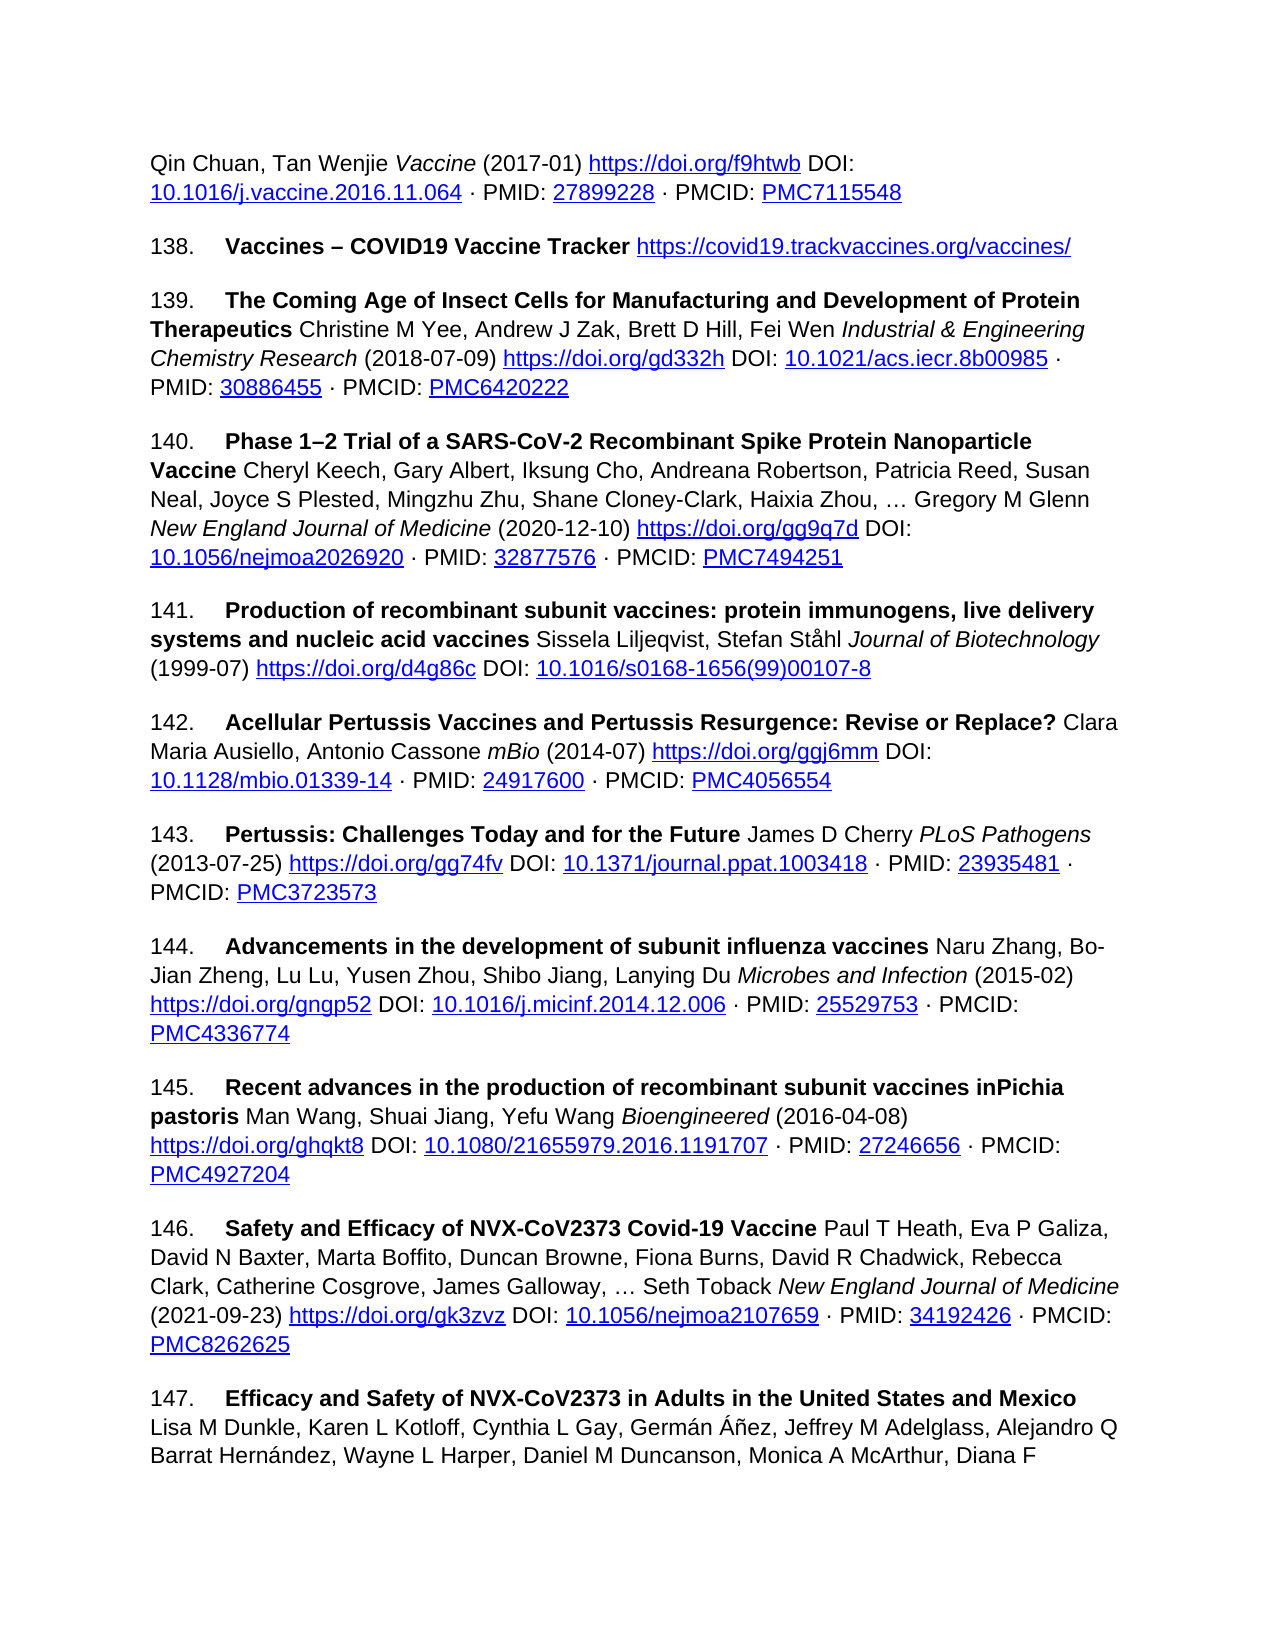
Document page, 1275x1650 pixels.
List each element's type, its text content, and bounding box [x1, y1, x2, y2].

text 142. Acellular Pertussis Vaccines and Pertussis Resurgence: Revise or Replace? Clara Maria Ausiello, Antonio Cassone mBio (2014-07) https://doi.org/ggj6mm DOI: 10.1128/mbio.01339-14 · PMID: 24917600 · PMCID: PMC4056554 [150, 709, 1125, 794]
text 144. Advancements in the development of subunit influenza vaccines Naru Zhang, Bo-Jian Zheng, Lu Lu, Yusen Zhou, Shibo Jiang, Lanying Du Microbes and Infection (2015-02) https://doi.org/gngp52 DOI: 10.1016/j.micinf.2014.12.006 · PMID: 25529753 · PMCID: PMC4336774 [150, 933, 1125, 1046]
text 140. Phase 1–2 Trial of a SARS-CoV-2 Recombinant Spike Protein Nanoparticle Vaccine Cheryl Keech, Gary Albert, Iksung Cho, Andreana Robertson, Patricia Reed, Susan Neal, Joyce S Plested, Mingzhu Zhu, Shane Cloney-Clark, Haixia Zhou, … Gregory M Glenn New England Journal of Medicine (2020-12-10) https://doi.org/gg9q7d DOI: 10.1056/nejmoa2026920 · PMID: 32877576 · PMCID: PMC7494251 [150, 428, 1125, 570]
text 143. Pertussis: Challenges Today and for the Future James D Cherry PLoS Pathogens (2013-07-25) https://doi.org/gg74fv DOI: 10.1371/journal.ppat.1003418 · PMID: 23935481 · PMCID: PMC3723573 [150, 821, 1125, 906]
text 141. Production of recombinant subunit vaccines: protein immunogens, live delivery systems and nucleic acid vaccines Sissela Liljeqvist, Stefan Ståhl Journal of Biotechnology (1999-07) https://doi.org/d4g86c DOI: 10.1016/s0168-1656(99)00107-8 [150, 597, 1125, 682]
text 145. Recent advances in the production of recombinant subunit vaccines inPichia pastoris Man Wang, Shuai Jiang, Yefu Wang Bioengineered (2016-04-08) https://doi.org/ghqkt8 DOI: 10.1080/21655979.2016.1191707 · PMID: 27246656 · PMCID: PMC4927204 [150, 1074, 1125, 1187]
text 146. Safety and Efficacy of NVX-CoV2373 Covid-19 Vaccine Paul T Heath, Eva P Galiza, David N Baxter, Marta Boffito, Duncan Browne, Fiona Burns, David R Chadwick, Rebecca Clark, Catherine Cosgrove, James Galloway, … Seth Toback New England Journal of Medicine (2021-09-23) https://doi.org/gk3zvz DOI: 10.1056/nejmoa2107659 · PMID: 34192426 · PMCID: PMC8262625 [150, 1215, 1125, 1357]
text 138. Vaccines – COVID19 Vaccine Tracker https://covid19.trackvaccines.org/vaccines/ [150, 233, 1125, 259]
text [150, 150, 1125, 205]
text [150, 1384, 1125, 1469]
text 139. The Coming Age of Insect Cells for Manufacturing and Development of Protein Therapeutics Christine M Yee, Andrew J Zak, Brett D Hill, Fei Wen Industrial & Engineering Chemistry Research (2018-07-09) https://doi.org/gd332h DOI: 10.1021/acs.iecr.8b00985 · PMID: 30886455 · PMCID: PMC6420222 [150, 287, 1125, 400]
